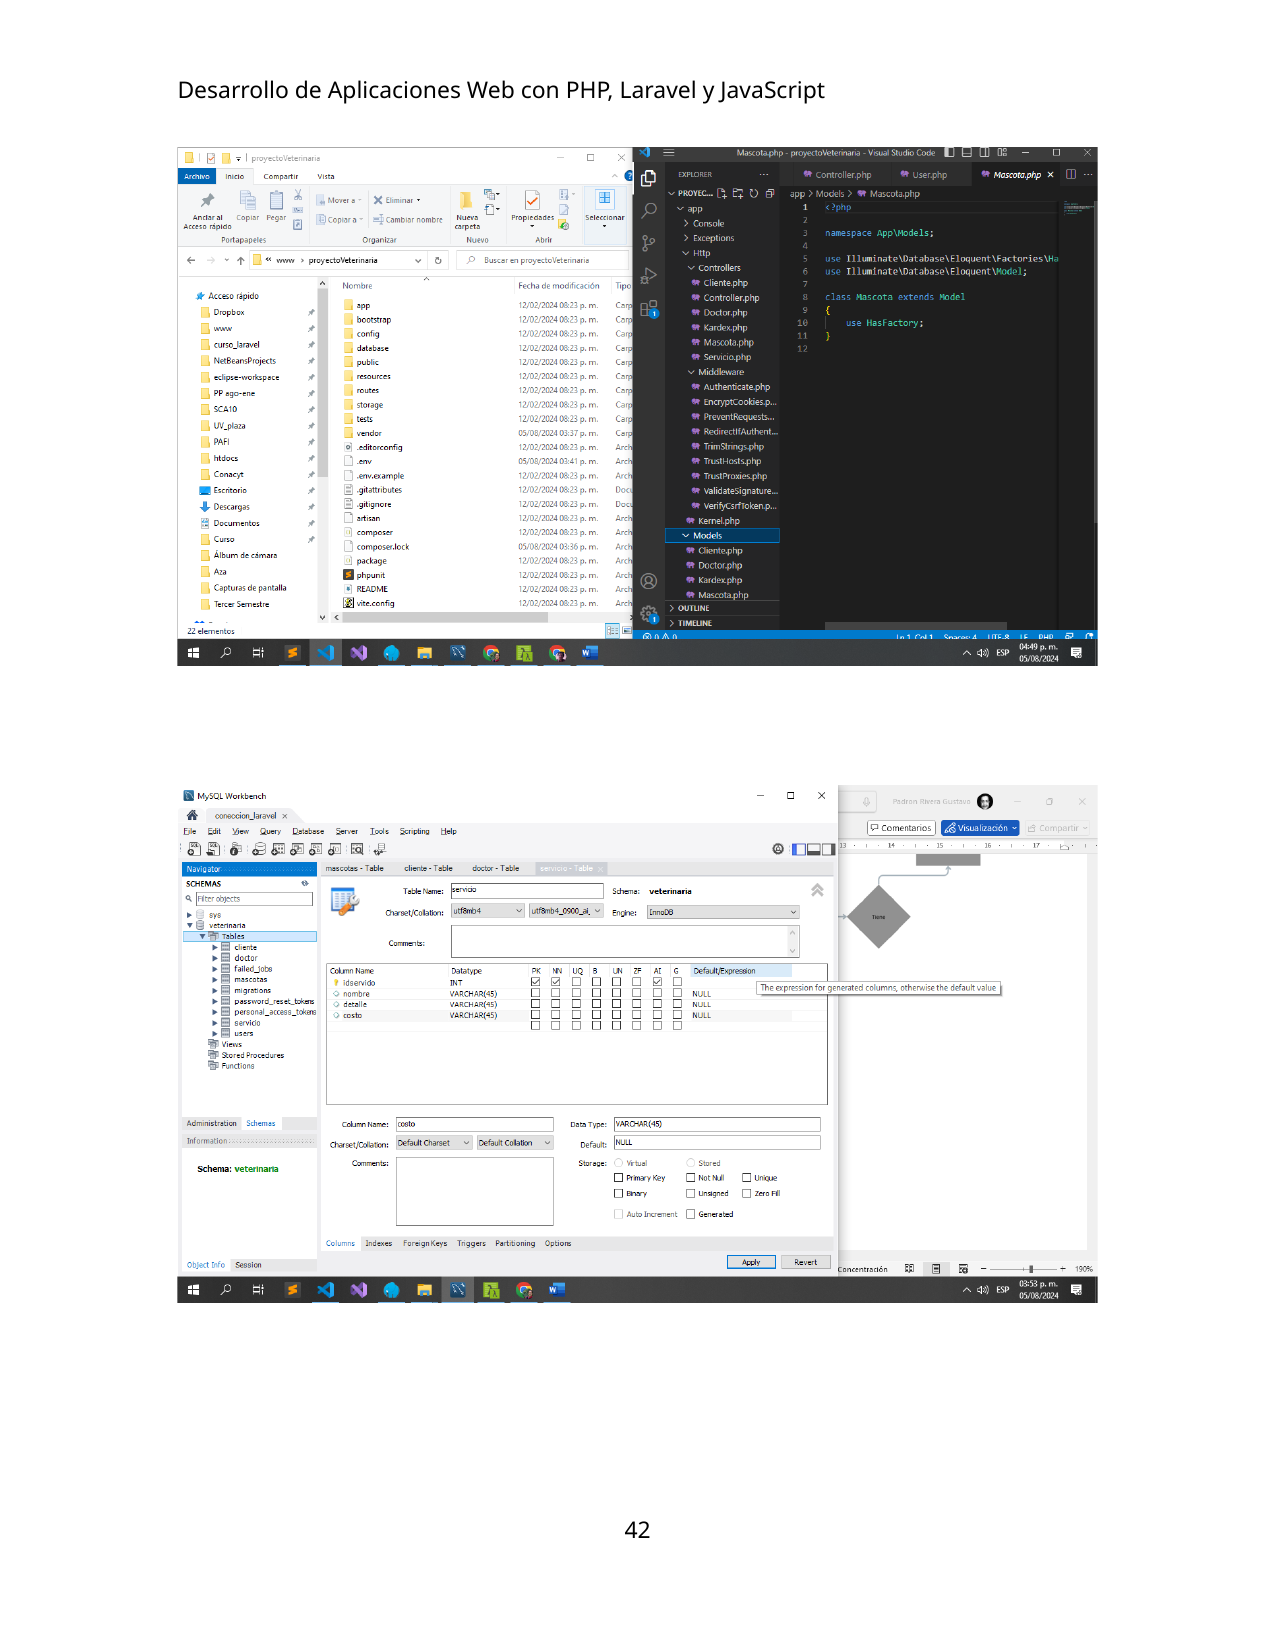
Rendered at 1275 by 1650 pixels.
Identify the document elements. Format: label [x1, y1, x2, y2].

picture [177, 147, 1098, 666]
picture [177, 785, 1098, 1303]
